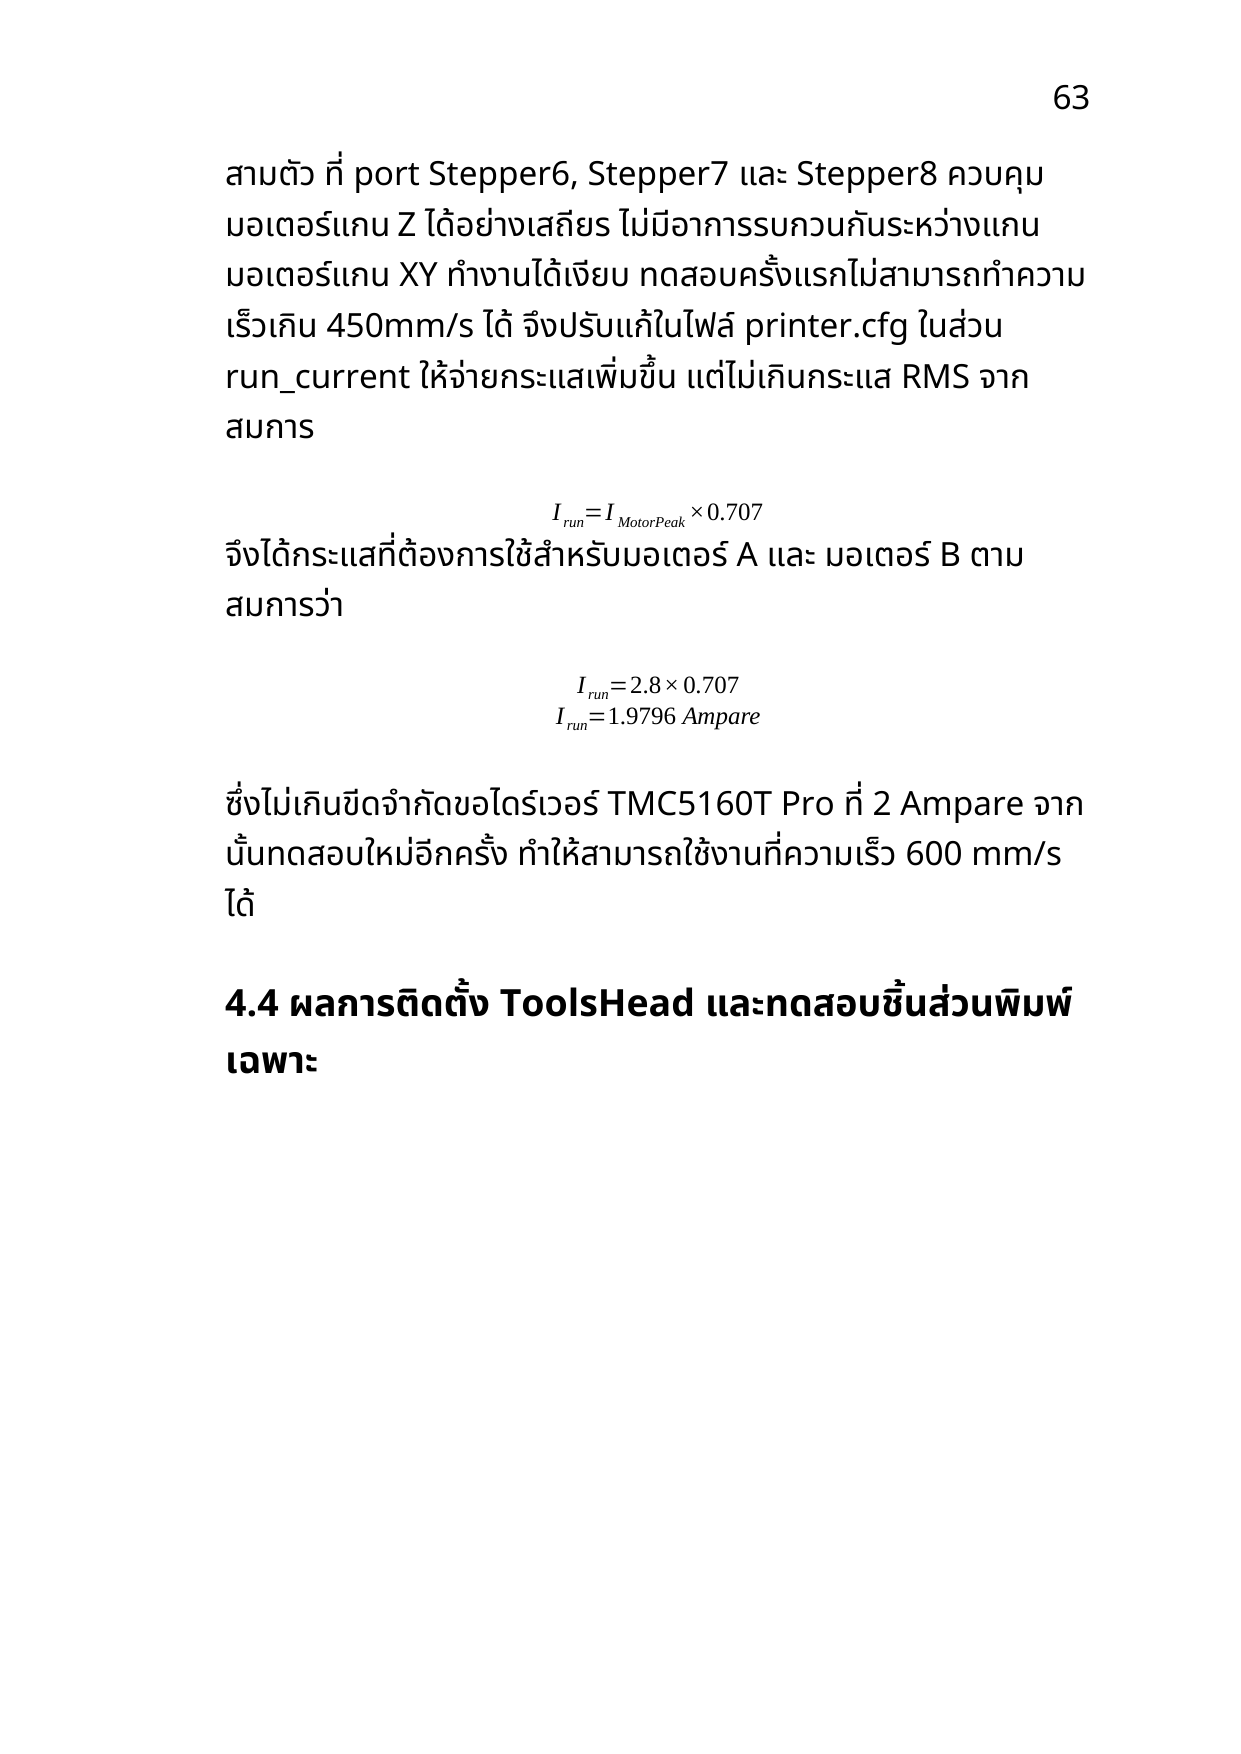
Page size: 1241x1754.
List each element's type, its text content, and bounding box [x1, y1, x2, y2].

text 4.4 ผลการติดตั้ง ToolsHead และทดสอบชิ้นส่วนพิมพ์เฉพาะ [225, 977, 1090, 1090]
text จึงได้กระแสที่ต้องการใช้สำหรับมอเตอร์ A และ มอเตอร์ B ตามสมการว่า [225, 530, 1090, 631]
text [225, 150, 1090, 453]
text ซึ่งไม่เกินขีดจำกัดขอไดร์เวอร์ TMC5160T Pro ที่ 2 Ampare จากนั้นทดสอบใหม่อีกครั้ง ทำให้สามารถใช้งานที่ความเร็ว 600 mm/s ได้ [225, 779, 1090, 931]
